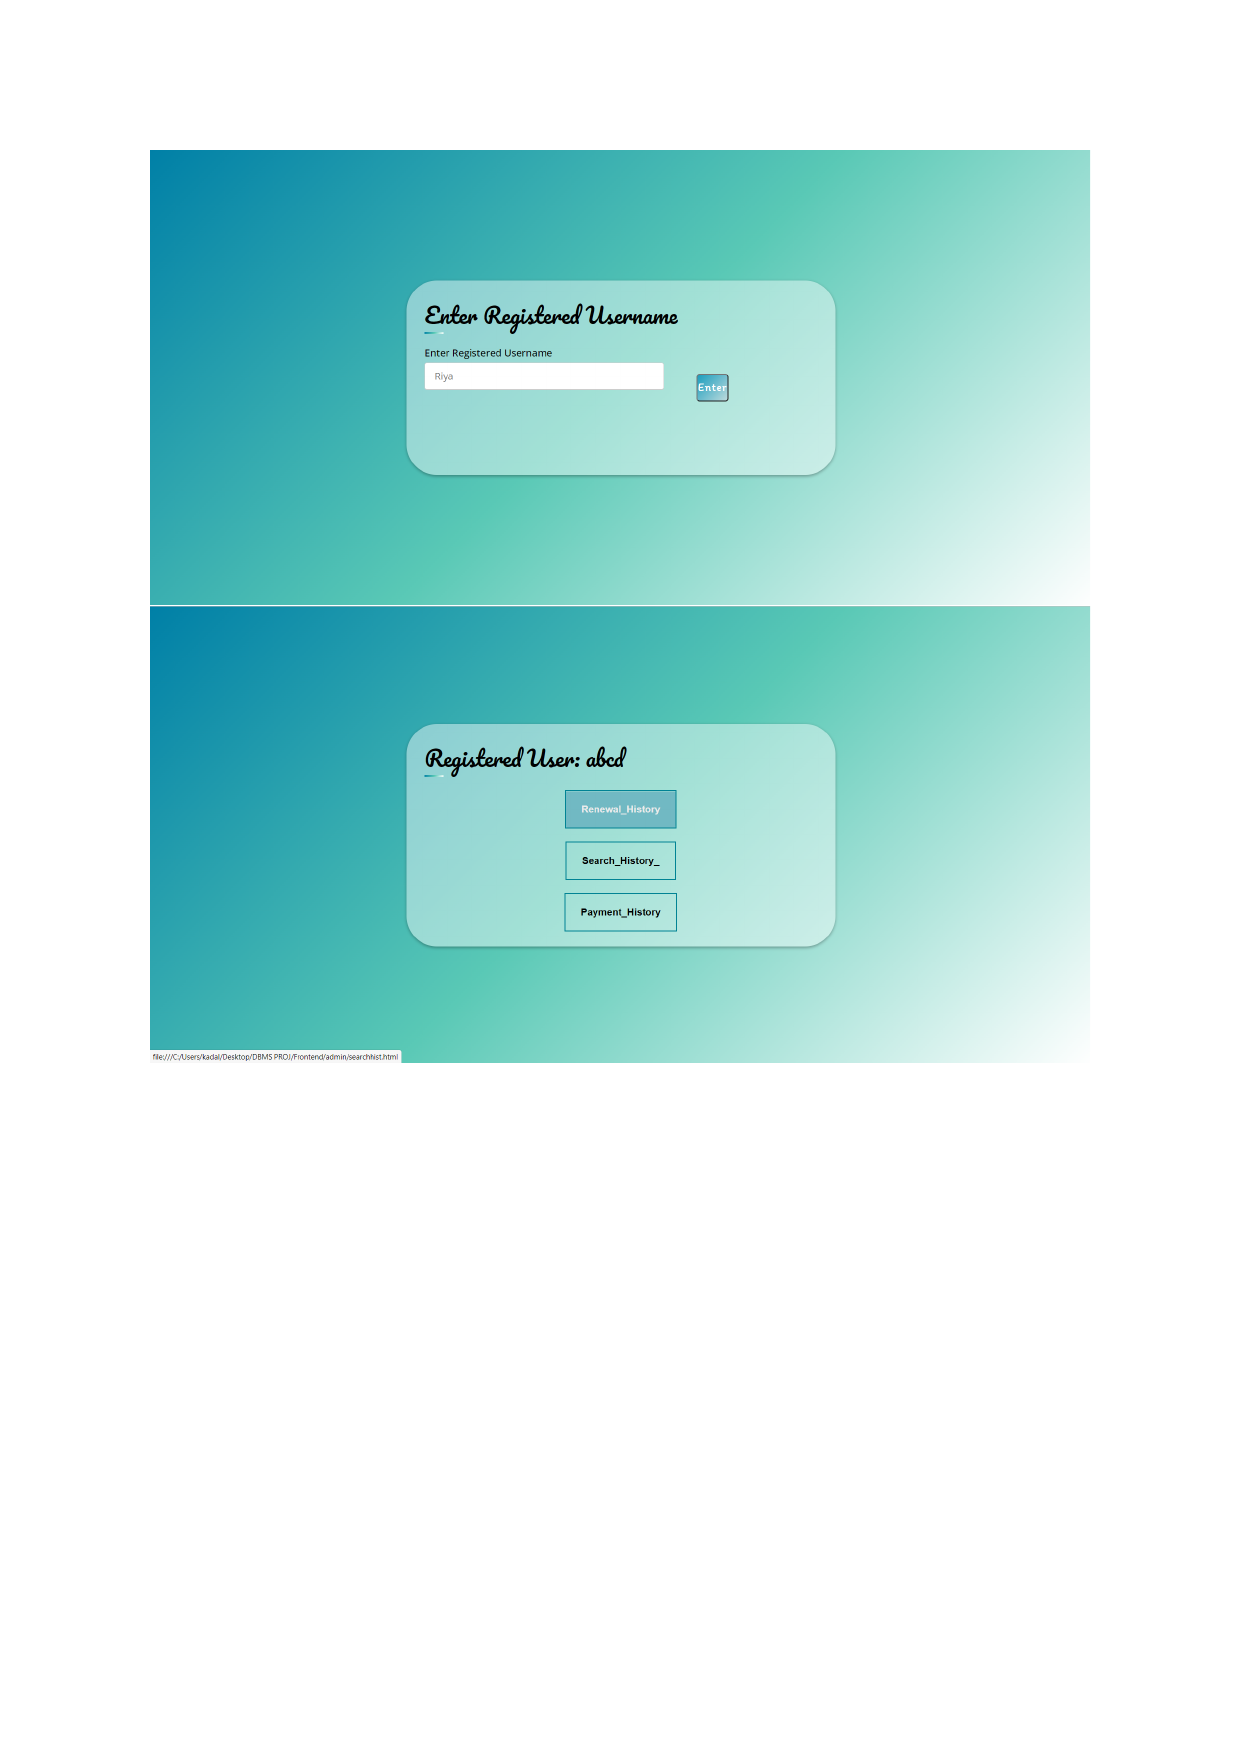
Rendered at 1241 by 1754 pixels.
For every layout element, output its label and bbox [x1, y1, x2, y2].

picture [150, 150, 1091, 605]
picture [150, 606, 1091, 1063]
